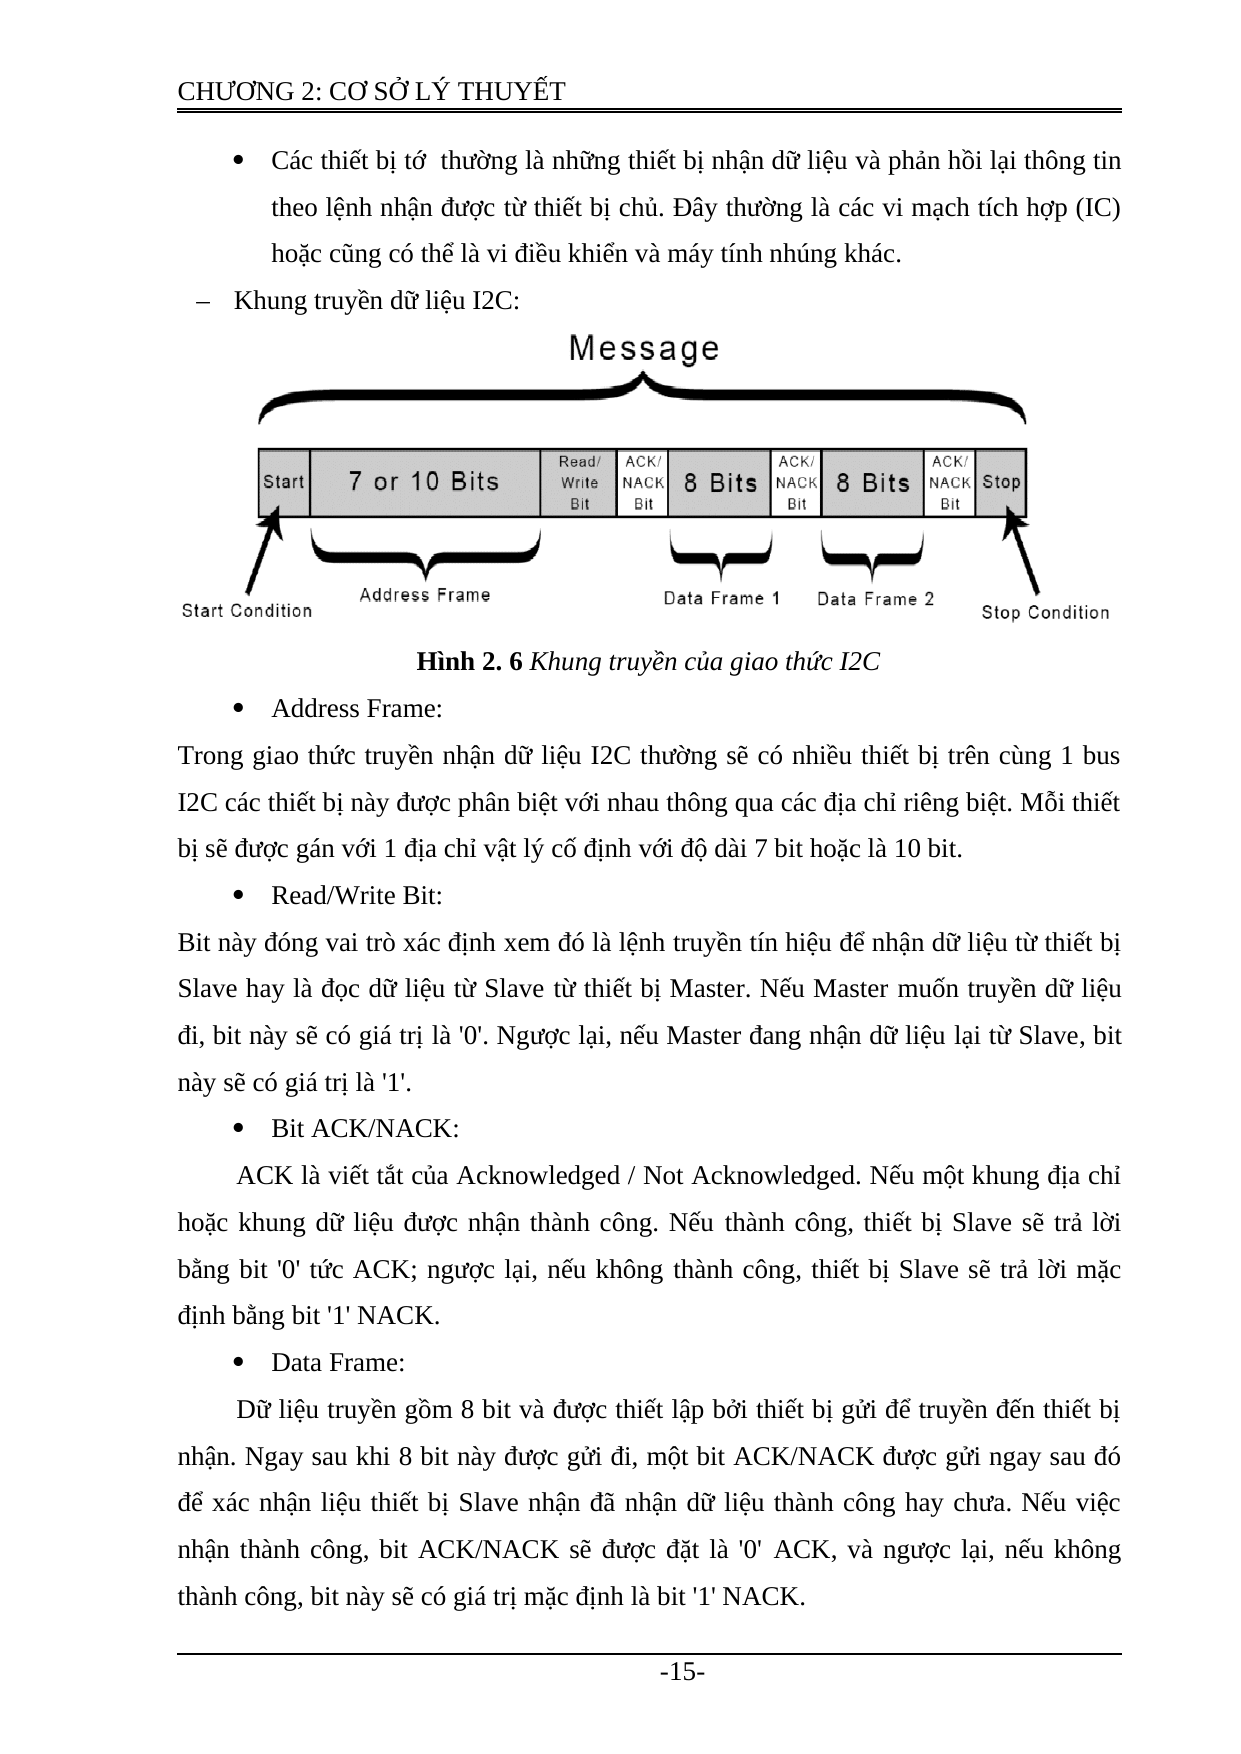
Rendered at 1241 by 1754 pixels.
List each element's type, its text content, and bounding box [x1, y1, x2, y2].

picture [177, 330, 1123, 630]
list Address Frame: [233, 692, 1122, 723]
text Hình 2. 6 Khung truyền của giao thức I2C [177, 646, 1122, 677]
text ACK là viết tắt của Acknowledged / Not Acknowledged. Nếu một khung địa chỉ hoặc khung dữ liệu được nhận thành công. Nếu thành công, thiết bị Slave sẽ trả lời bằng bit '0' tức ACK; ngược lại, nếu không thành công, thiết bị Slave sẽ trả lời mặc định bằng bit '1' NACK. [177, 1159, 1122, 1331]
list Các thiết bị tớ thường là những thiết bị nhận dữ liệu và phản hồi lại thông tin theo lệnh nhận được từ thiết bị chủ. Đây thường là các vi mạch tích hợp (IC) hoặc cũng có thể là vi điều khiển và máy tính nhúng khác. [233, 144, 1122, 269]
list Bit ACK/NACK: [233, 1113, 1122, 1144]
list Data Frame: [233, 1346, 1122, 1377]
text Bit này đóng vai trò xác định xem đó là lệnh truyền tín hiệu để nhận dữ liệu từ thiết bị Slave hay là đọc dữ liệu từ Slave từ thiết bị Master. Nếu Master muốn truyền dữ liệu đi, bit này sẽ có giá trị là '0'. Ngược lại, nếu Master đang nhận dữ liệu lại từ Slave, bit này sẽ có giá trị là '1'. [177, 926, 1122, 1097]
text Trong giao thức truyền nhận dữ liệu I2C thường sẽ có nhiều thiết bị trên cùng 1 bus I2C các thiết bị này được phân biệt với nhau thông qua các địa chỉ riêng biệt. Mỗi thiết bị sẽ được gán với 1 địa chỉ vật lý cố định với độ dài 7 bit hoặc là 10 bit. [177, 739, 1122, 863]
text Dữ liệu truyền gồm 8 bit và được thiết lập bởi thiết bị gửi để truyền đến thiết bị nhận. Ngay sau khi 8 bit này được gửi đi, một bit ACK/NACK được gửi ngay sau đó để xác nhận liệu thiết bị Slave nhận đã nhận dữ liệu thành công hay chưa. Nếu việc nhận thành công, bit ACK/NACK sẽ được đặt là '0' ACK, và ngược lại, nếu không thành công, bit này sẽ có giá trị mặc định là bit '1' NACK. [177, 1393, 1122, 1611]
list Khung truyền dữ liệu I2C: [196, 284, 1122, 315]
list Read/Write Bit: [233, 879, 1122, 910]
